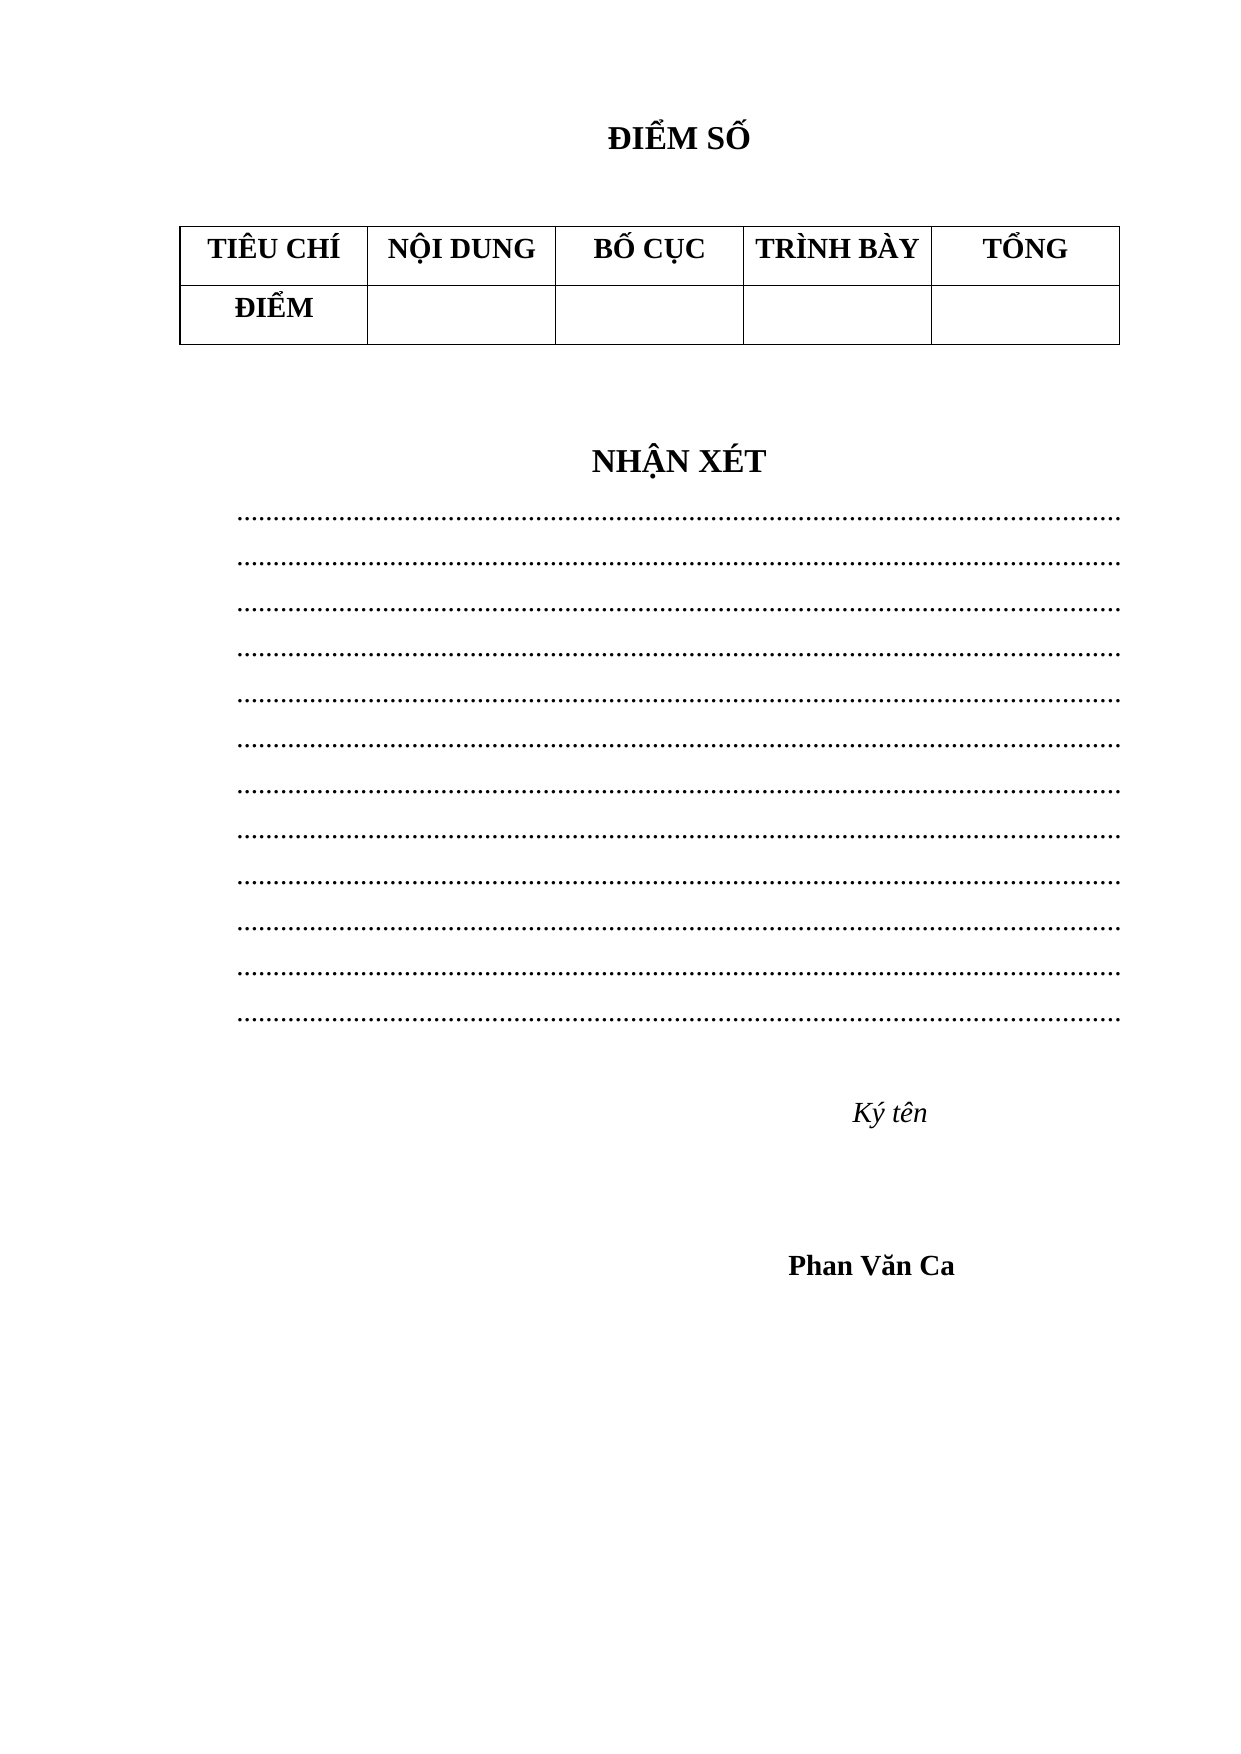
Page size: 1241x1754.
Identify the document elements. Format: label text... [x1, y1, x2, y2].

table_header BỐ CỤC [556, 227, 743, 285]
text Phan Văn Ca [749, 1248, 1122, 1282]
table_cell ĐIỂM [181, 286, 367, 344]
text Ký tên [177, 1095, 1122, 1129]
table_header TRÌNH BÀY [744, 227, 931, 285]
table_header TIÊU CHÍ [181, 227, 367, 285]
text NHẬN XÉT [177, 441, 1122, 480]
text ĐIỂM SỐ [177, 118, 1122, 156]
table_cell [368, 286, 555, 344]
table_header TỔNG [932, 227, 1119, 285]
table_cell [744, 286, 931, 344]
table_header NỘI DUNG [368, 227, 555, 285]
table_cell [556, 286, 743, 344]
table_cell [932, 286, 1119, 344]
